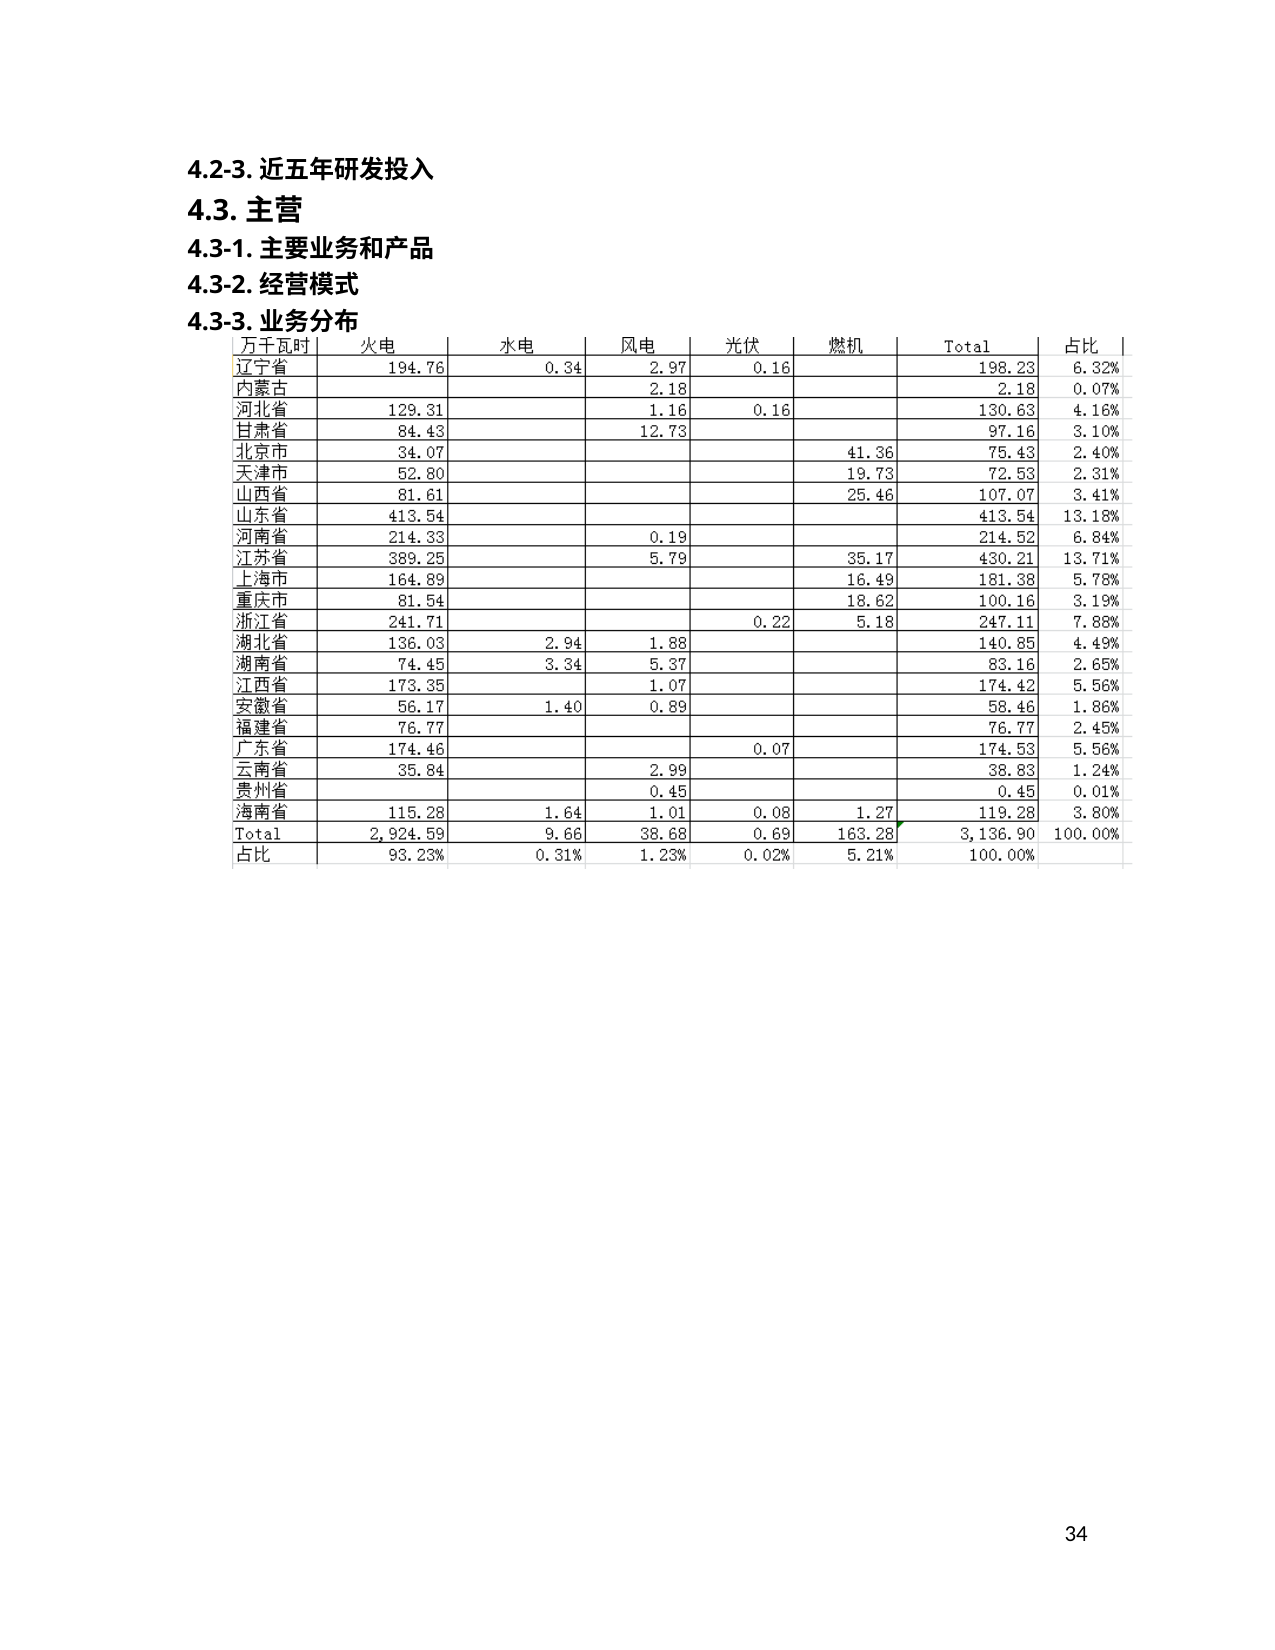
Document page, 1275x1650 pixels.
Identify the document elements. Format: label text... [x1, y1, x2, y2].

subtitle 近五年研发投入 [187, 150, 1087, 186]
subtitle 主营 [187, 186, 1087, 229]
picture [232, 337, 1133, 869]
subtitle 主要业务和产品 [187, 229, 1087, 265]
subtitle 经营模式 [187, 265, 1087, 301]
subtitle 业务分布 [187, 301, 1087, 337]
